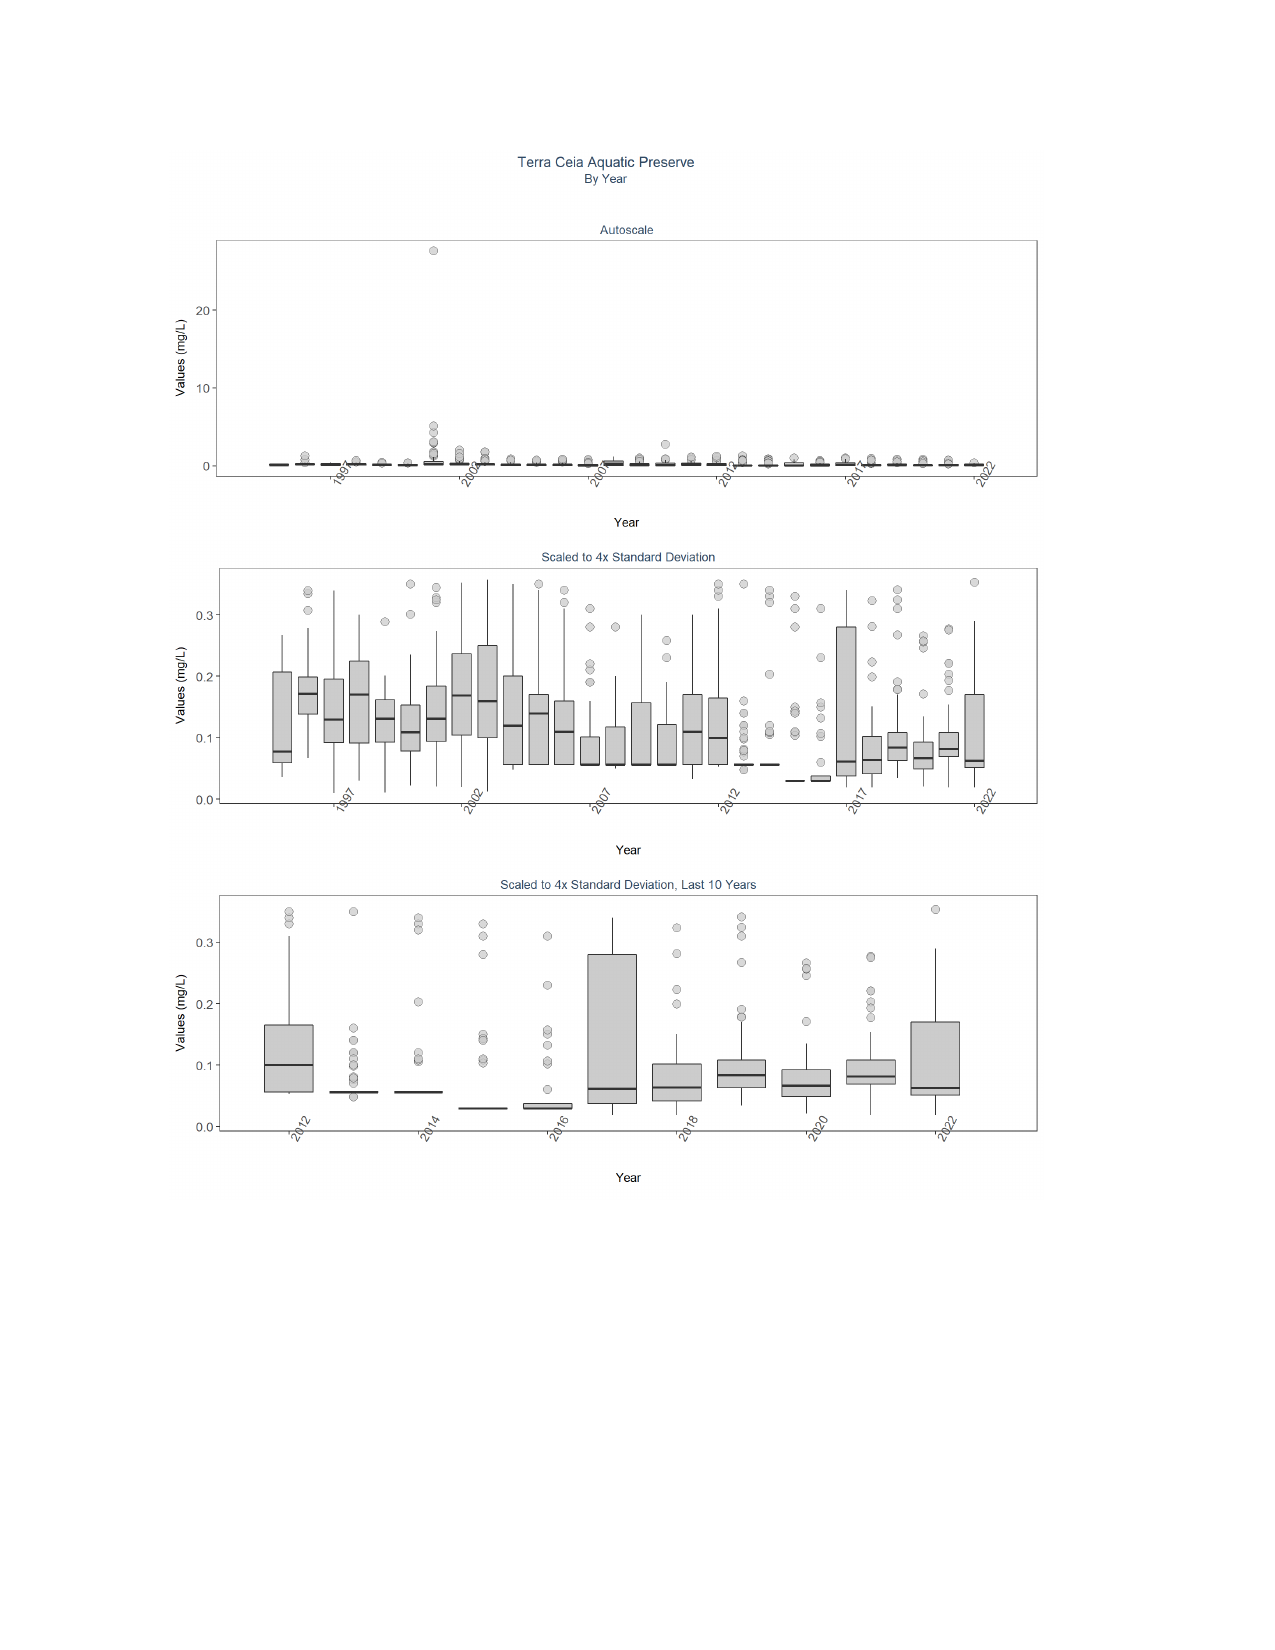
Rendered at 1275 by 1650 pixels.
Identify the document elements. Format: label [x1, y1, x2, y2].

picture [168, 150, 1044, 1200]
